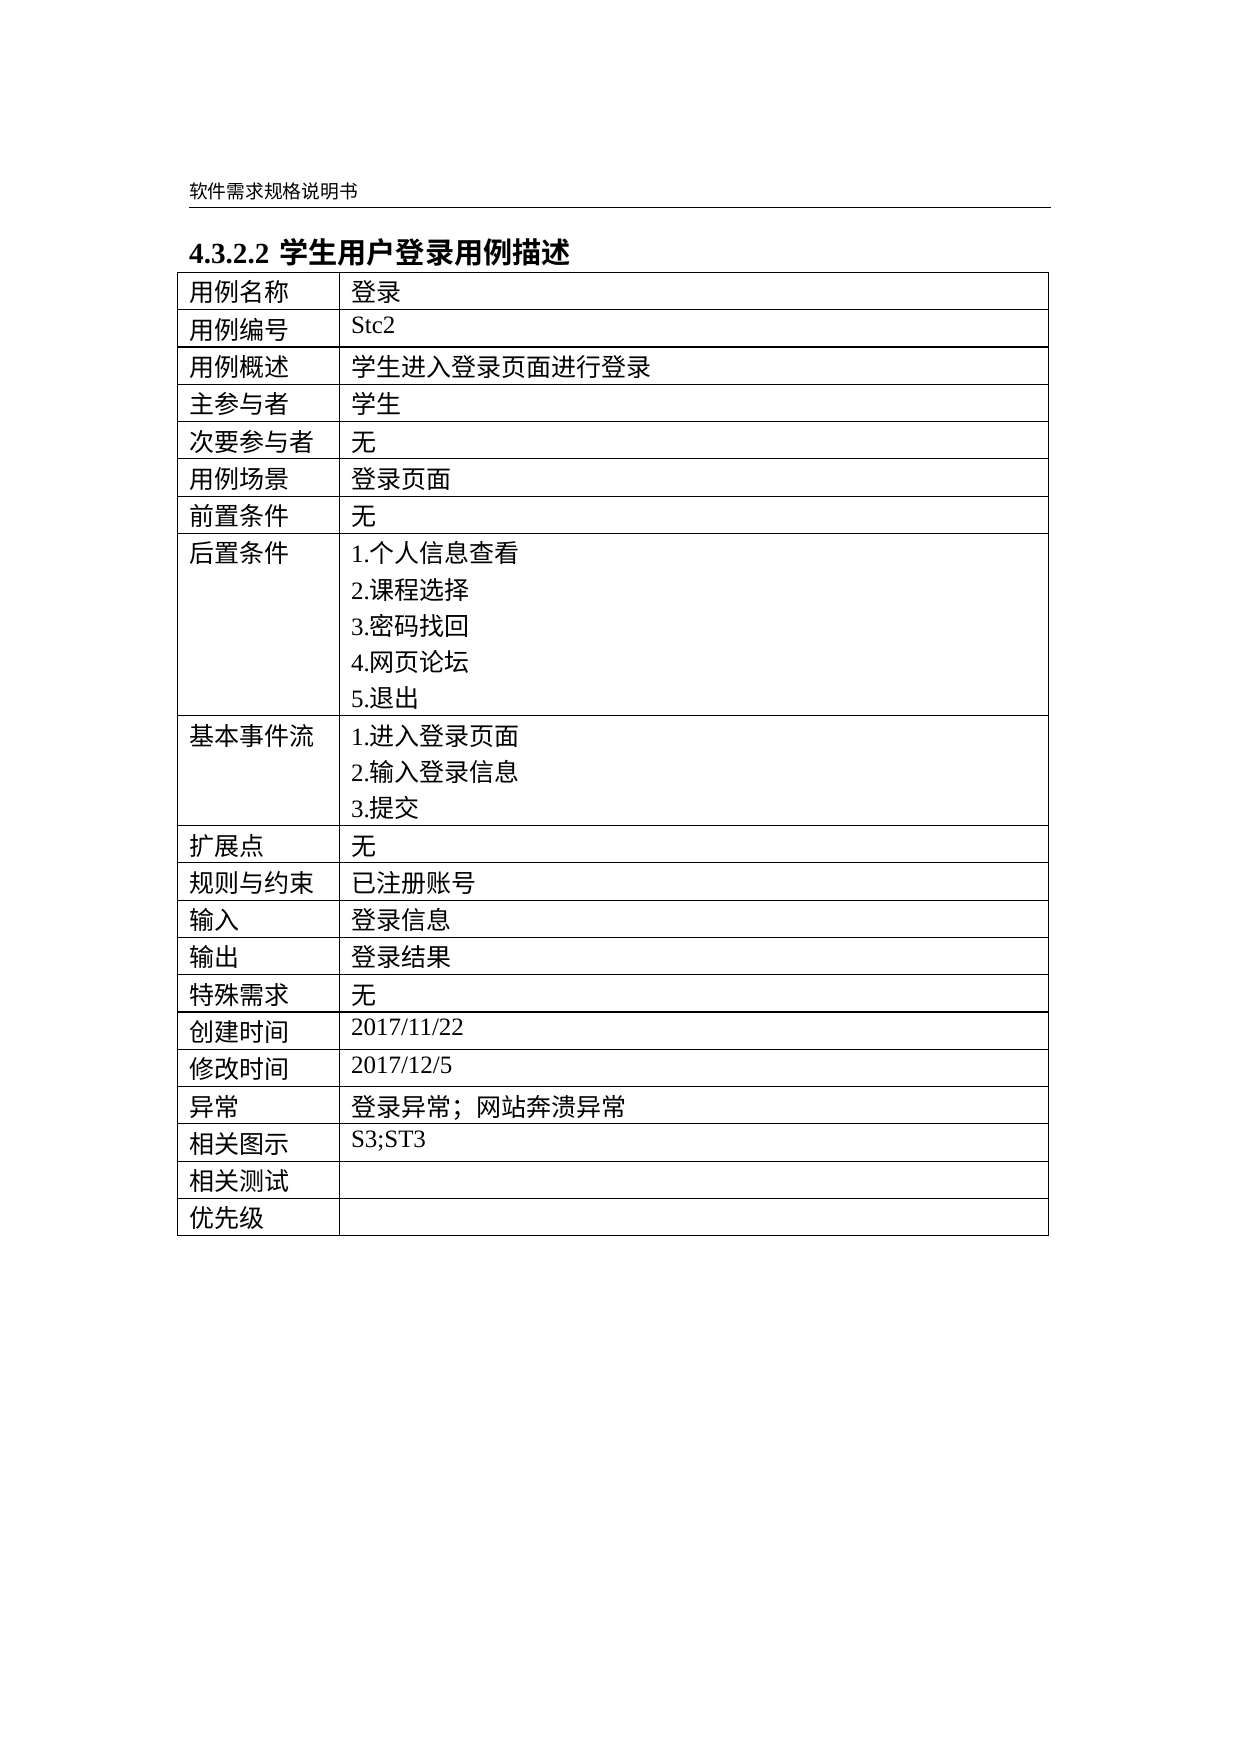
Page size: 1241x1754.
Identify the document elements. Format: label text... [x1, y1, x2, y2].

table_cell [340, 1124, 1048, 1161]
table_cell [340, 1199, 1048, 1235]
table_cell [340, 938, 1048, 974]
subtitle 学生用户登录用例描述 [189, 229, 1051, 272]
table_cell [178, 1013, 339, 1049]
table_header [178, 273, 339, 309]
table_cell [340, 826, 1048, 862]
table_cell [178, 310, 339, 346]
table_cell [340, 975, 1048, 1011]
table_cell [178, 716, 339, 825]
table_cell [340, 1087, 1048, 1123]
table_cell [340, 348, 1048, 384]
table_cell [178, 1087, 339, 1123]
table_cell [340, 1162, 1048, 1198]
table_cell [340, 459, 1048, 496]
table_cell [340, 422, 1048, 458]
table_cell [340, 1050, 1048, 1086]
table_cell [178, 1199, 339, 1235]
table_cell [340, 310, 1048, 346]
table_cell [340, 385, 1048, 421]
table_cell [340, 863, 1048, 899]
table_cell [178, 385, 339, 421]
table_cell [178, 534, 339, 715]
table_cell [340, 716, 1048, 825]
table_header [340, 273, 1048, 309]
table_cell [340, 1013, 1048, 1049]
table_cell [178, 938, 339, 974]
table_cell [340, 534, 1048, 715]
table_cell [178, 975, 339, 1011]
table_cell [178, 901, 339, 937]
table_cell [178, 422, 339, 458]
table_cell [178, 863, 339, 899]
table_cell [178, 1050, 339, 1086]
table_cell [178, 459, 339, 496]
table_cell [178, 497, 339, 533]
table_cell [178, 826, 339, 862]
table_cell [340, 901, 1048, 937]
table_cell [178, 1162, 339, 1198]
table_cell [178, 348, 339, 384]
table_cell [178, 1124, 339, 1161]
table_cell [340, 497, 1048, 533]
